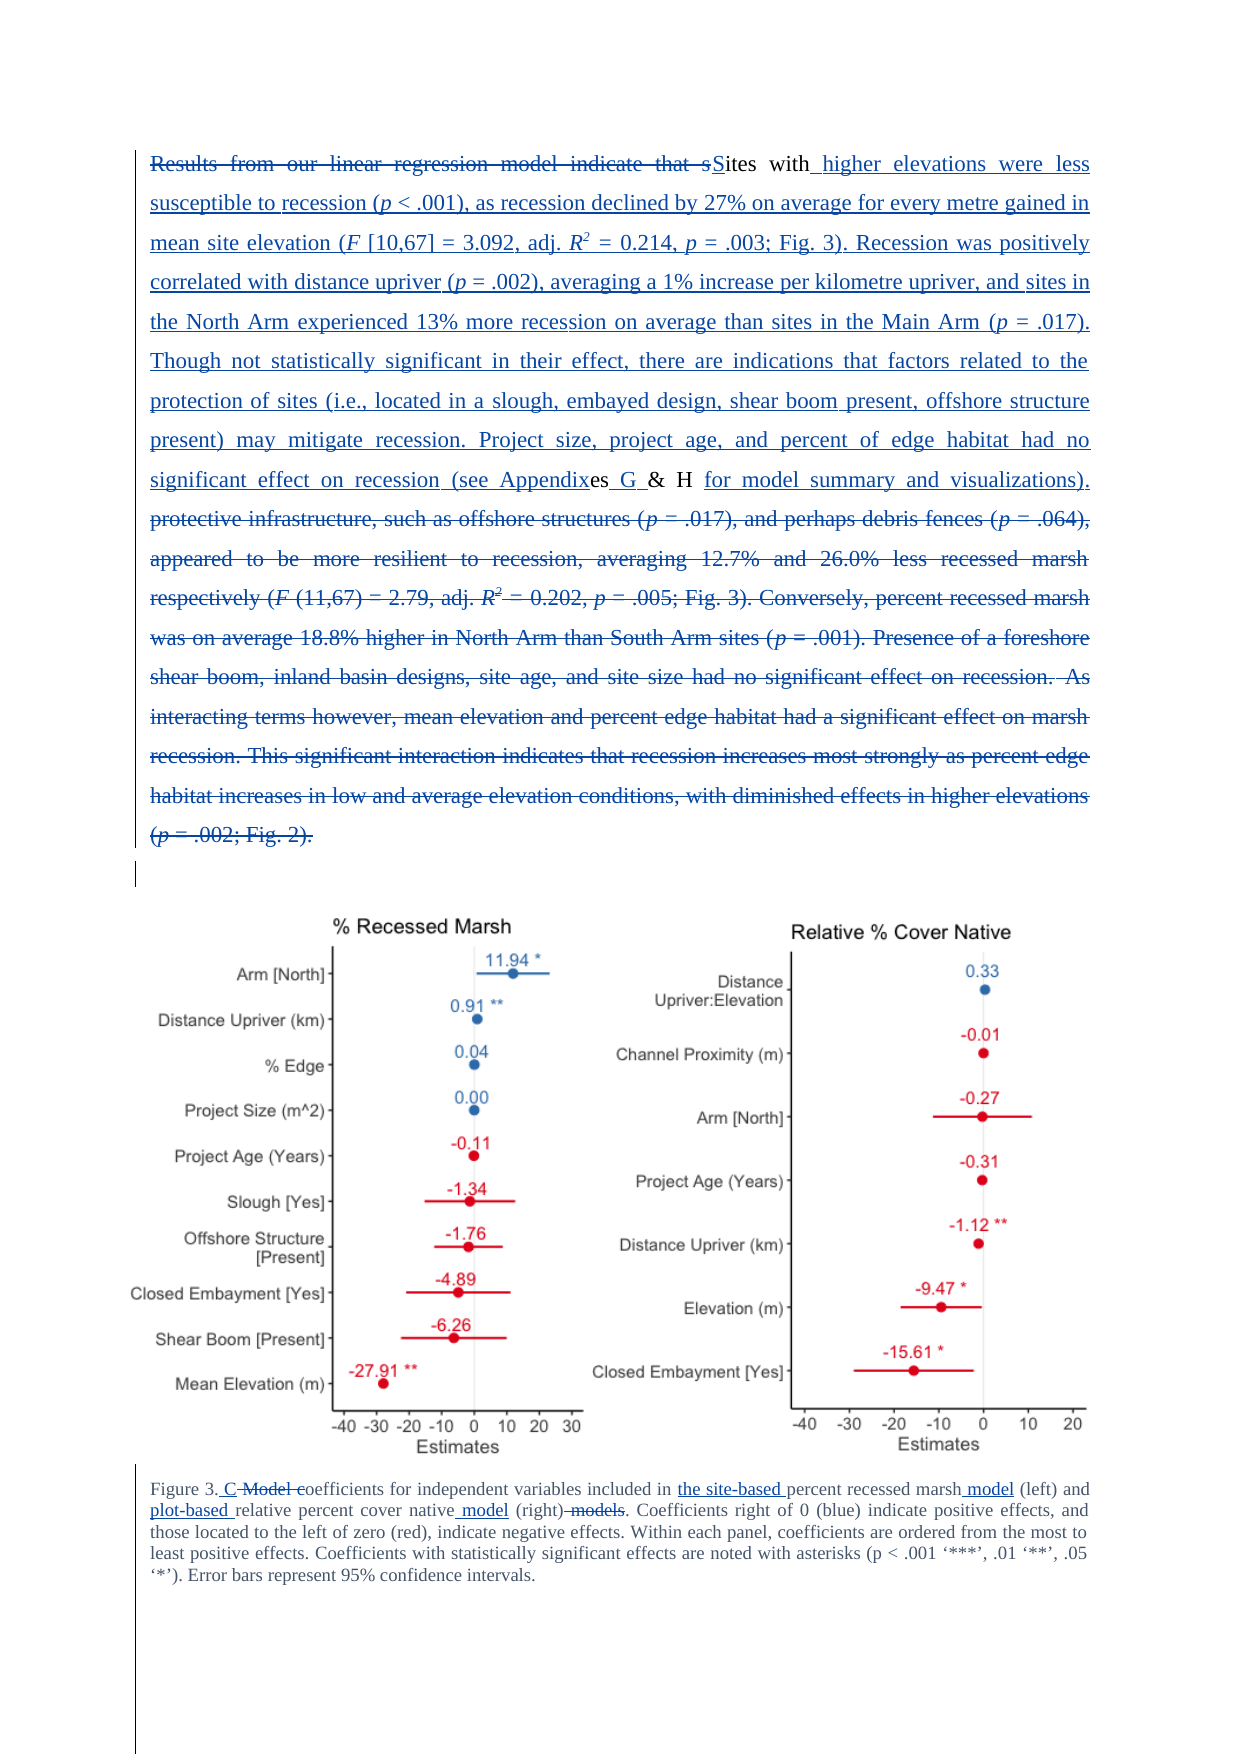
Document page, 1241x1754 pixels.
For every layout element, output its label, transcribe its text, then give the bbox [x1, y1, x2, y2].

text ites withes& H [150, 797, 1090, 847]
text ites withes& H [150, 292, 1090, 331]
text ites withes& H [150, 332, 1090, 410]
text ites withes& H [150, 411, 1090, 449]
text ites withes& H [150, 718, 1090, 756]
text ites withes& H [150, 521, 1090, 638]
text ites withes& H [150, 253, 1090, 291]
text ites withes& H [150, 213, 1090, 252]
text Figure 3.oefficients for independent variables included in percent recessed marsh (left) and relative percent cover native (right). Coefficients right of 0 (blue) indicate positive effects, and those located to the left of zero (red), indicate negative effects. Within each panel, coefficients are ordered from the most to least positive effects. Coefficients with statistically significant effects are noted with asterisks (p < .001 ‘***’, .01 ‘**’, .05 ‘*’). Error bars represent 95% confidence intervals. [150, 1462, 1090, 1585]
text ites withes& H [150, 150, 1090, 212]
picture [122, 910, 1094, 1465]
text ites withes& H [150, 639, 1090, 717]
text ites withes& H [150, 758, 1090, 796]
text ites withes& H [150, 450, 1090, 520]
